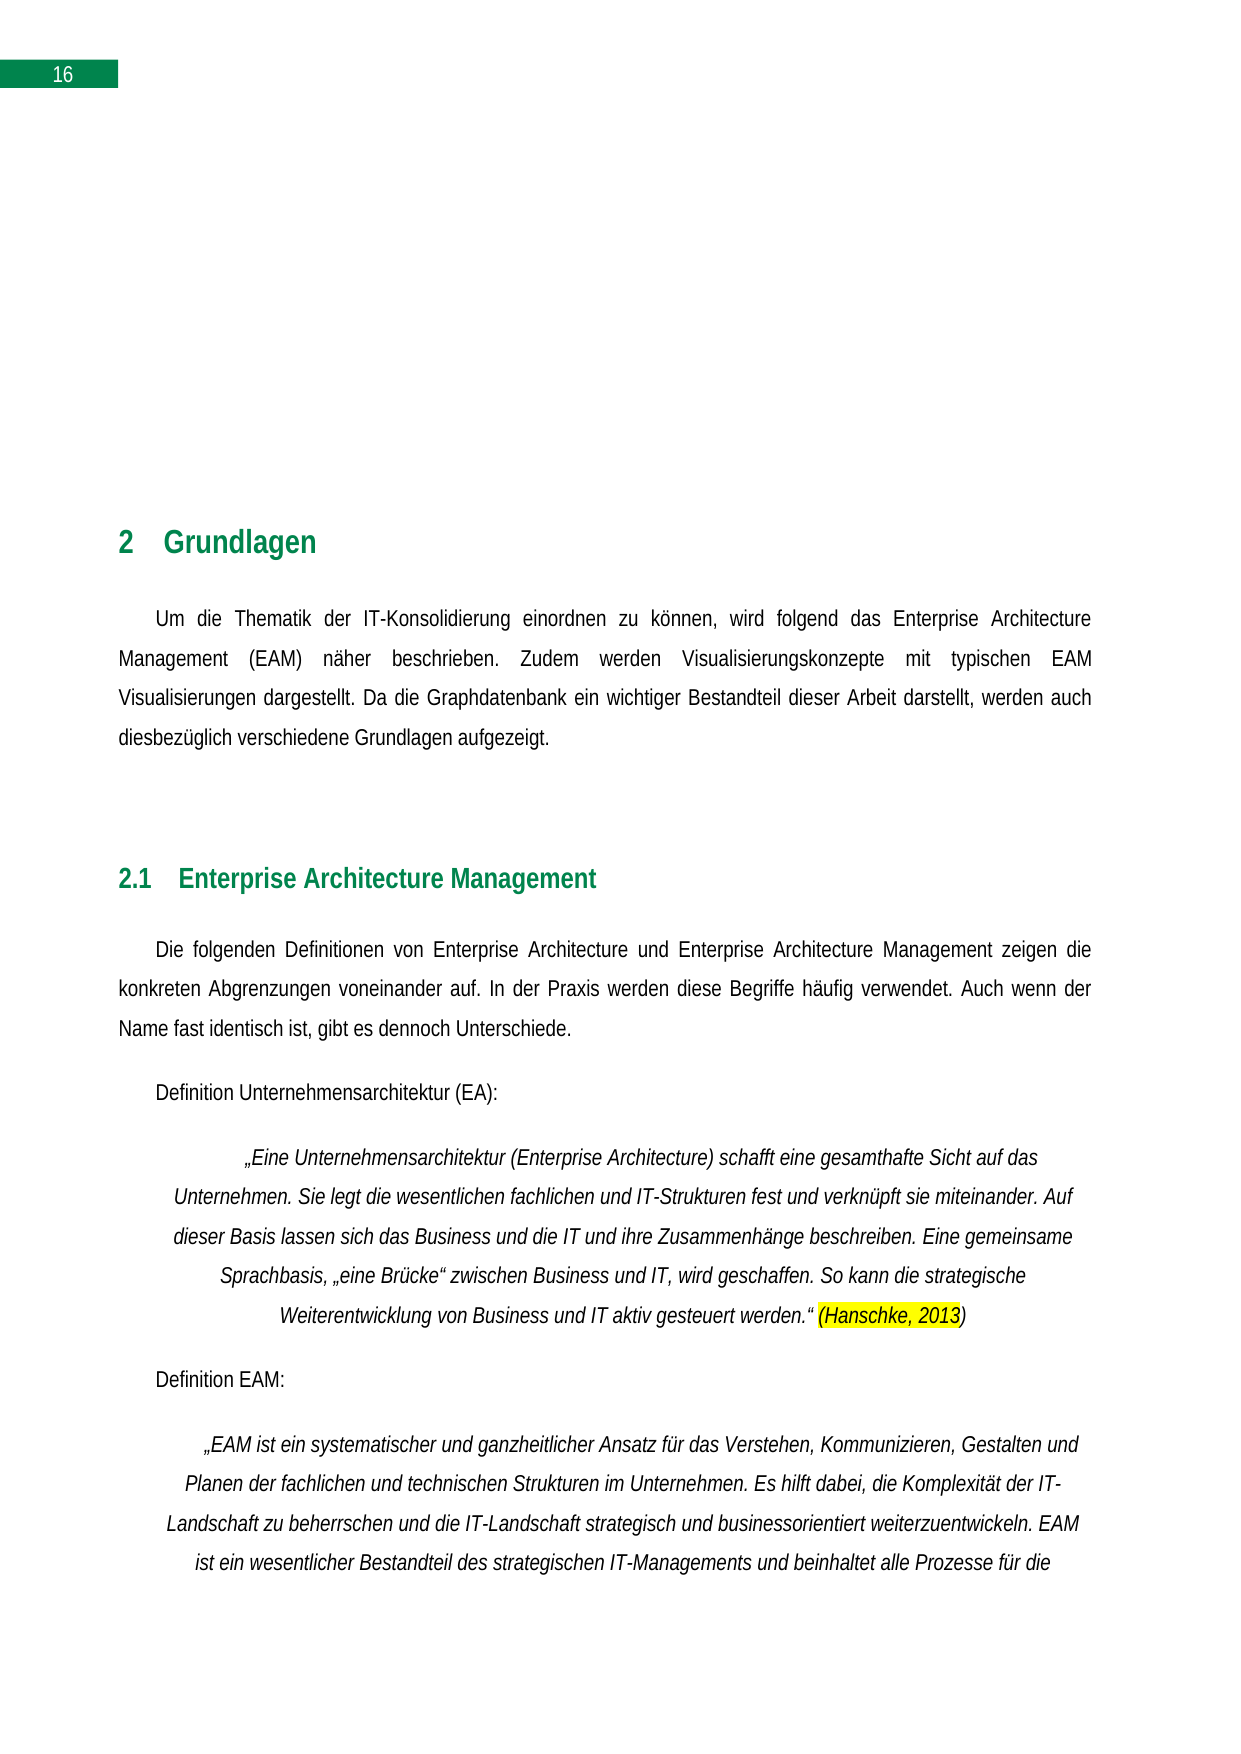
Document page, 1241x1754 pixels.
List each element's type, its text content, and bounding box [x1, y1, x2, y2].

subtitle Enterprise Architecture Management [118, 861, 1092, 894]
text Definition EAM: [118, 1366, 1092, 1392]
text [155, 1431, 1092, 1575]
text Die folgenden Definitionen von Enterprise Architecture und Enterprise Architecture Management zeigen die konkreten Abgrenzungen voneinander auf. In der Praxis werden diese Begriffe häufig verwendet. Auch wenn der Name fast identisch ist, gibt es dennoch Unterschiede. [118, 936, 1092, 1041]
text Um die Thematik der IT-Konsolidierung einordnen zu können, wird folgend das Enterprise Architecture Management (EAM) näher beschrieben. Zudem werden Visualisierungskonzepte mit typischen EAM Visualisierungen dargestellt. Da die Graphdatenbank ein wichtiger Bestandteil dieser Arbeit darstellt, werden auch diesbezüglich verschiedene Grundlagen aufgezeigt. [118, 605, 1092, 750]
text „Eine Unternehmensarchitektur (Enterprise Architecture) schafft eine gesamthafte Sicht auf das Unternehmen. Sie legt die wesentlichen fachlichen und IT-Strukturen fest und verknüpft sie miteinander. Auf dieser Basis lassen sich das Business und die IT und ihre Zusammenhänge beschreiben. Eine gemeinsame Sprachbasis, „eine Brücke“ zwischen Business und IT, wird geschaffen. So kann die strategische Weiterentwicklung von Business und IT aktiv gesteuert werden.“ (Hanschke, 2013) [155, 1144, 1092, 1328]
text Definition Unternehmensarchitektur (EA): [118, 1079, 1092, 1106]
subtitle Grundlagen [118, 523, 1092, 561]
